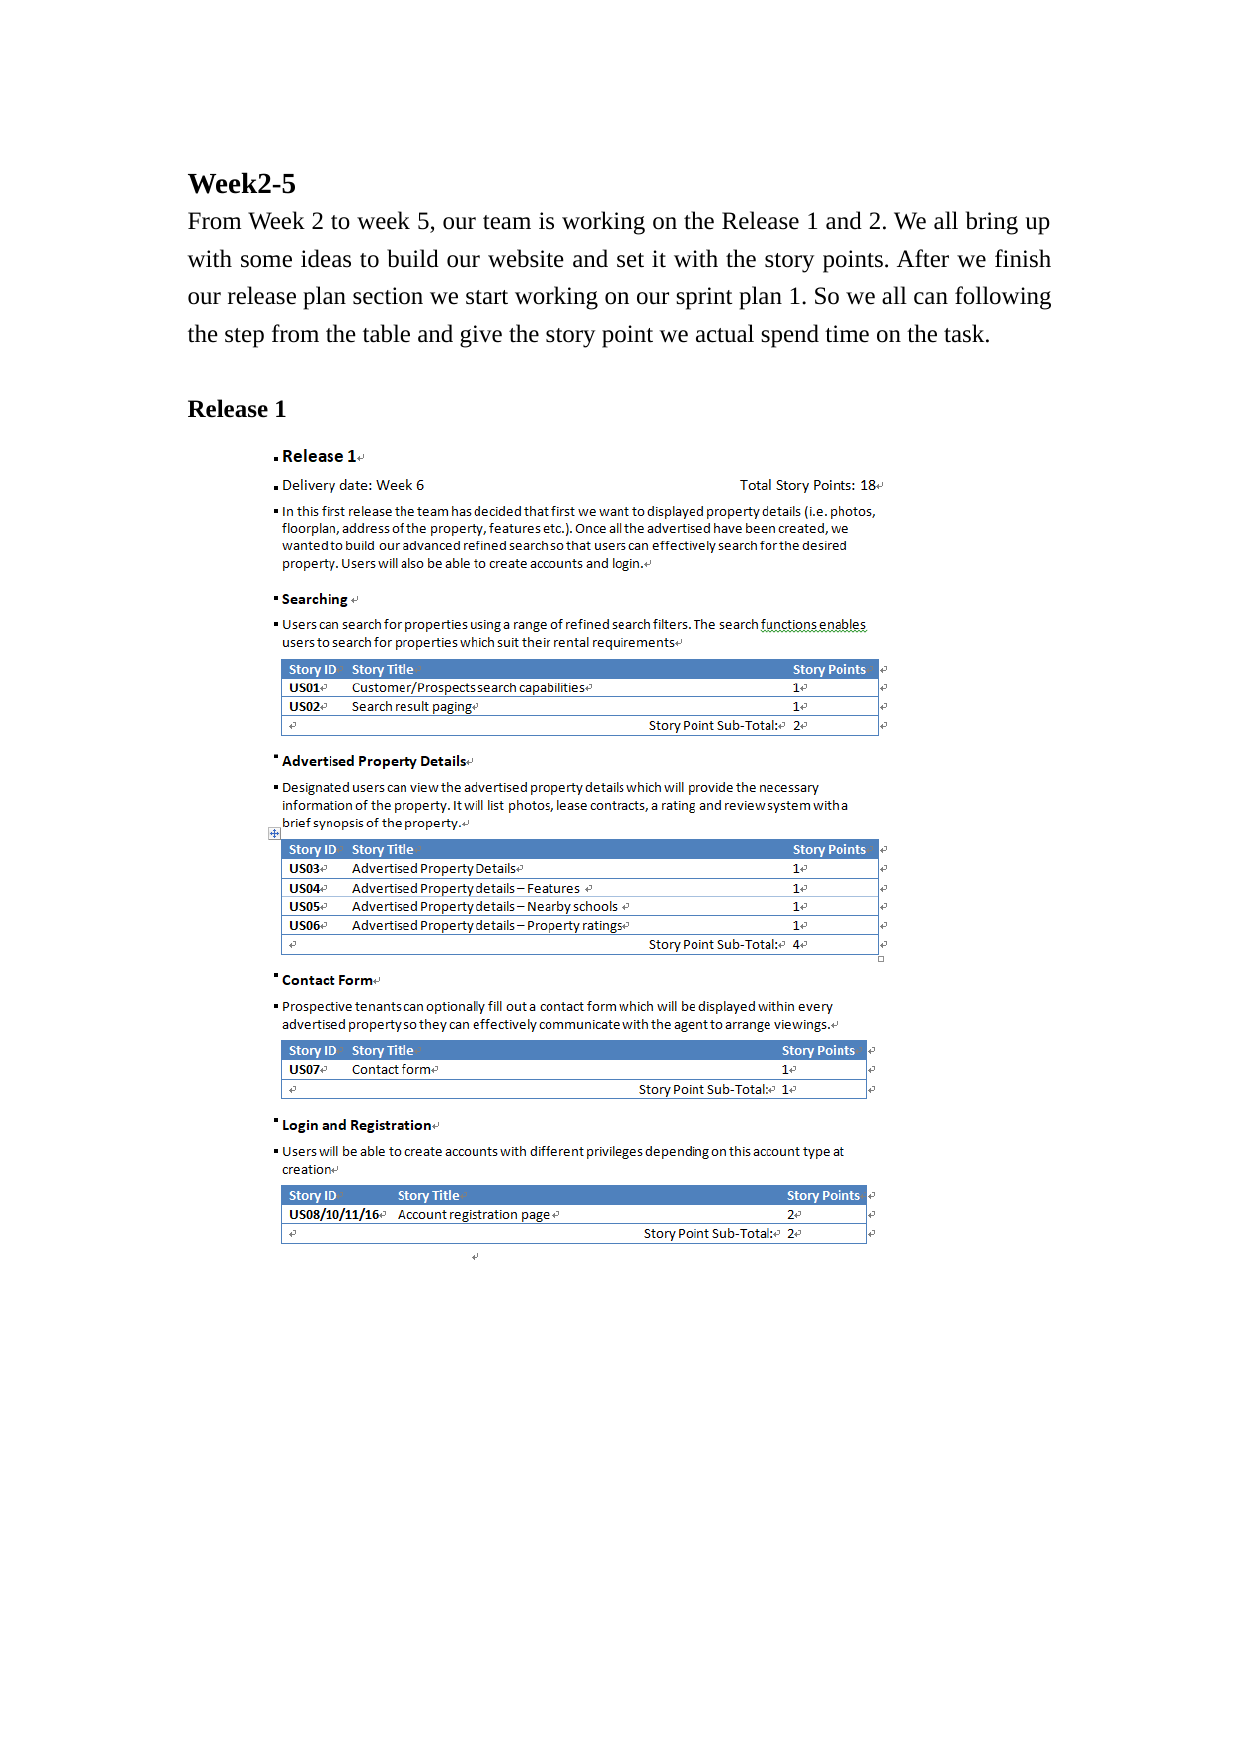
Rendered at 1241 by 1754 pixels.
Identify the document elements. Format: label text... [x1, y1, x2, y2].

text Week2-5 [187, 164, 1053, 202]
text Release 1 [187, 389, 1053, 427]
picture [187, 427, 955, 1279]
text From Week 2 to week 5, our team is working on the Release 1 and 2. We all bring up with some ideas to build our website and set it with the story points. After we finish our release plan section we start working on our sprint plan 1. So we all can following the step from the table and give the story point we actual spend time on the task. [187, 202, 1053, 352]
